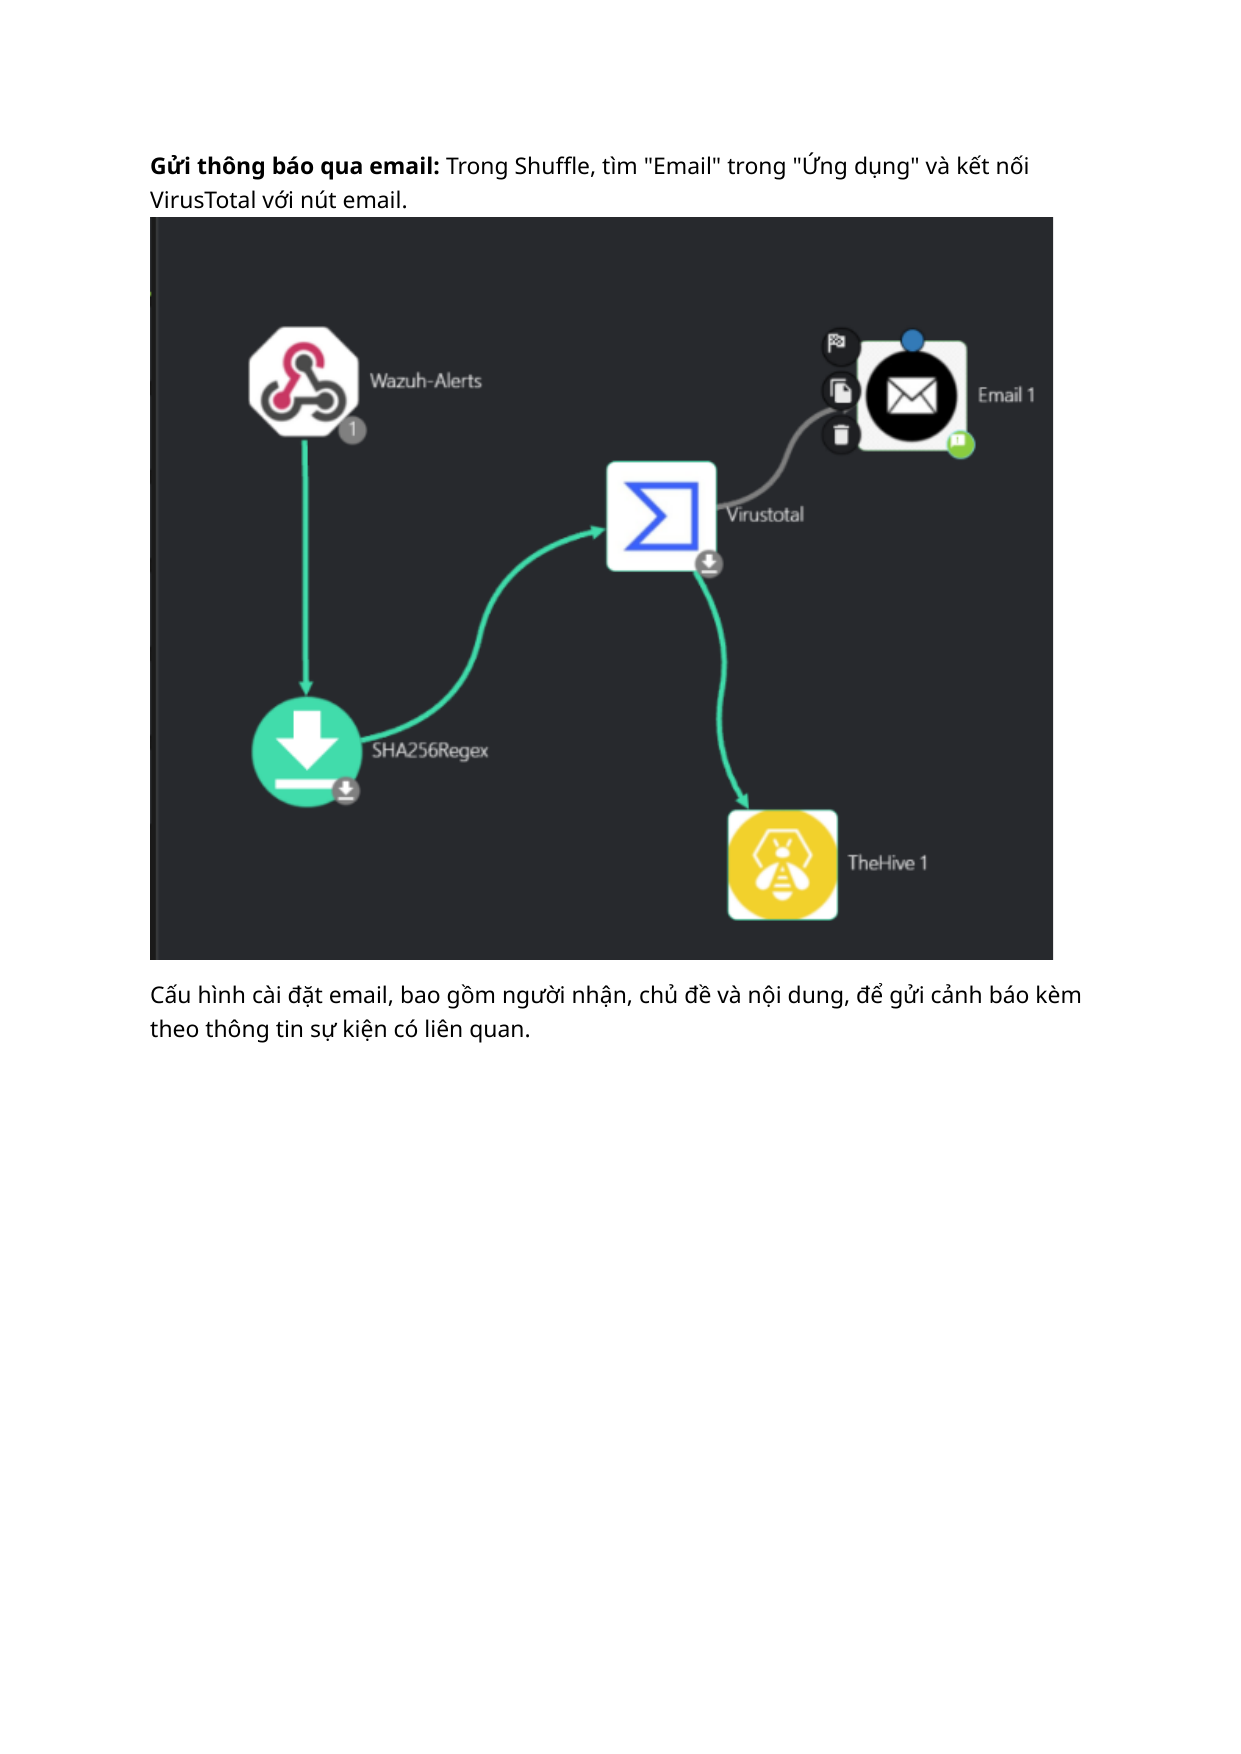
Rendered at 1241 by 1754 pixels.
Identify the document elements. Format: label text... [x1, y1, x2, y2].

picture [150, 217, 1054, 960]
text Cấu hình cài đặt email, bao gồm người nhận, chủ đề và nội dung, để gửi cảnh báo kèm theo thông tin sự kiện có liên quan. [150, 979, 1090, 1044]
